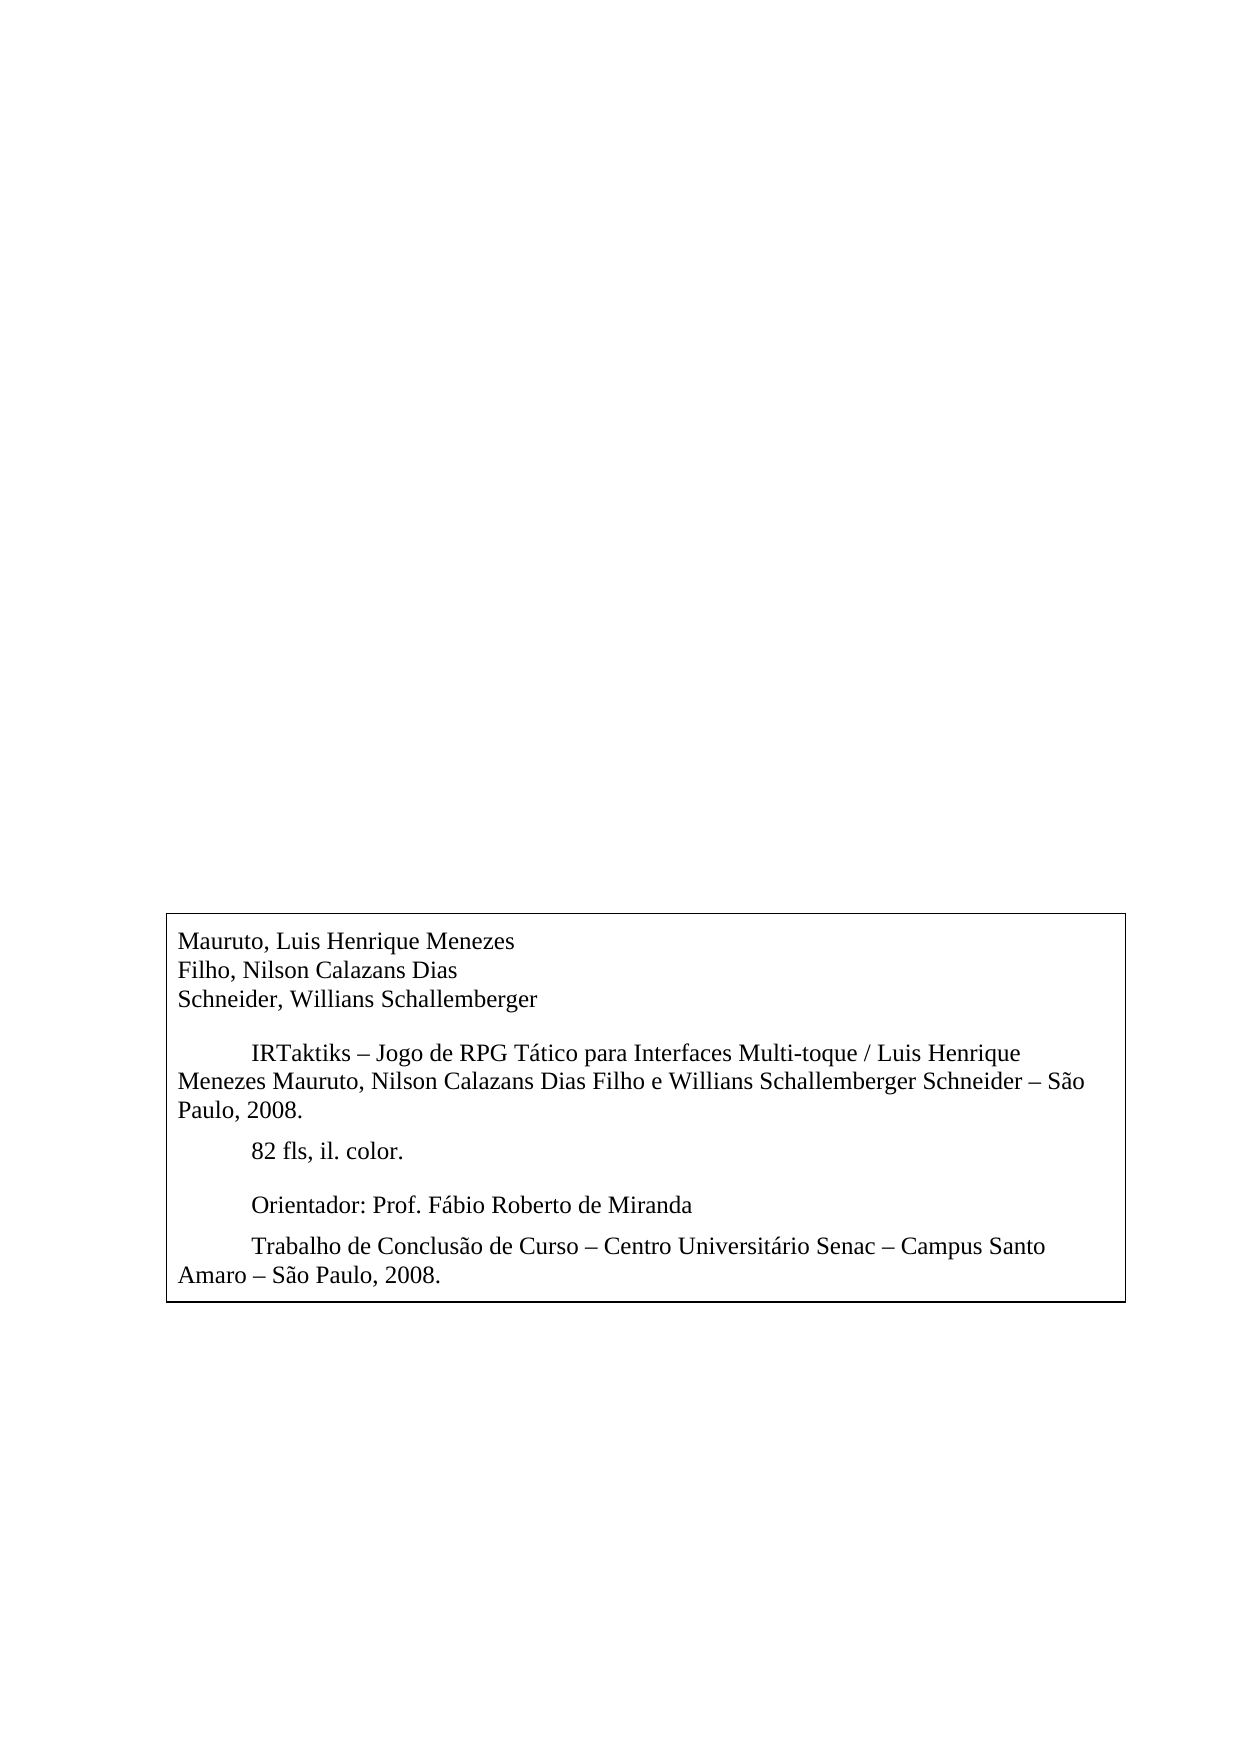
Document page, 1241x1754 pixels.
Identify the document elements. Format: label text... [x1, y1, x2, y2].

table_header Mauruto, Luis Henrique Menezes Filho, Nilson Calazans Dias Schneider, Willians Schallemberger IRTaktiks – Jogo de RPG Tático para Interfaces Multi-toque / Luis Henrique Menezes Mauruto, Nilson Calazans Dias Filho e Willians Schallemberger Schneider – São Paulo, 2008. fls, il. color. Orientador: Prof. Fábio Roberto de Miranda Trabalho de Conclusão de Curso – Centro Universitário Senac – Campus Santo Amaro – São Paulo, 2008. [167, 914, 1125, 1301]
